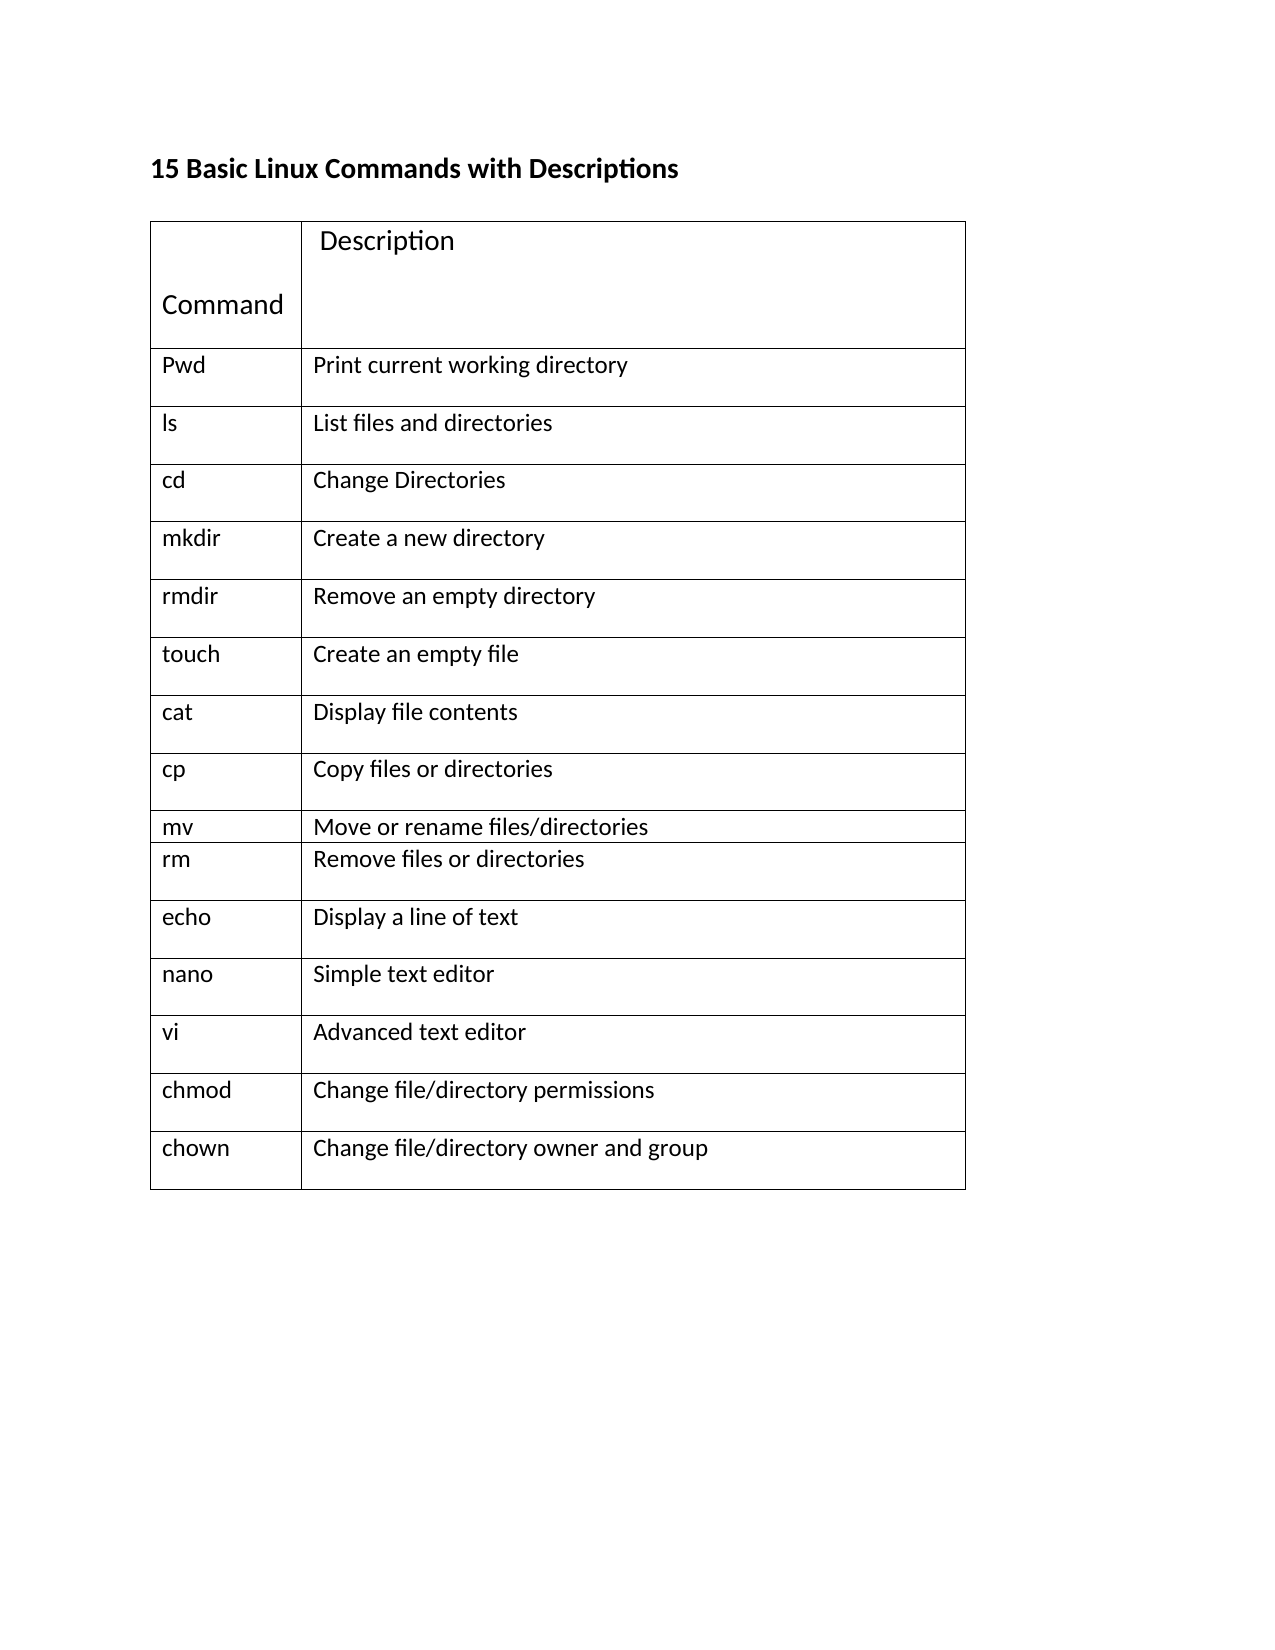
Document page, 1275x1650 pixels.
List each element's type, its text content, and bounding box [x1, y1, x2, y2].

table_cell Simple text editor [302, 959, 965, 1015]
table_cell Change file/directory permissions [302, 1074, 965, 1131]
table_cell Change Directories [302, 465, 965, 521]
table_cell Display file contents [302, 696, 965, 752]
text 15 Basic Linux Commands with Descriptions [150, 150, 1125, 186]
table_header Command [151, 222, 301, 348]
table_cell chmod [151, 1074, 301, 1131]
table_cell rm [151, 843, 301, 900]
table_cell touch [151, 638, 301, 695]
table_cell Advanced text editor [302, 1016, 965, 1073]
table_cell mv [151, 811, 301, 842]
table_cell Print current working directory [302, 349, 965, 406]
table_cell echo [151, 901, 301, 957]
table_cell ls [151, 407, 301, 463]
table_cell cat [151, 696, 301, 752]
table_cell Pwd [151, 349, 301, 406]
table_cell nano [151, 959, 301, 1015]
table_cell cp [151, 754, 301, 810]
table_cell Remove files or directories [302, 843, 965, 900]
table_cell Copy files or directories [302, 754, 965, 810]
table_cell vi [151, 1016, 301, 1073]
table_cell Create a new directory [302, 522, 965, 579]
table_cell mkdir [151, 522, 301, 579]
table_cell chown [151, 1132, 301, 1189]
table_cell rmdir [151, 580, 301, 637]
table_cell List files and directories [302, 407, 965, 463]
table_cell Remove an empty directory [302, 580, 965, 637]
table_cell Create an empty file [302, 638, 965, 695]
table_cell Display a line of text [302, 901, 965, 957]
table_header Description [302, 222, 965, 348]
table_cell Change file/directory owner and group [302, 1132, 965, 1189]
table_cell cd [151, 465, 301, 521]
table_cell Move or rename files/directories [302, 811, 965, 842]
